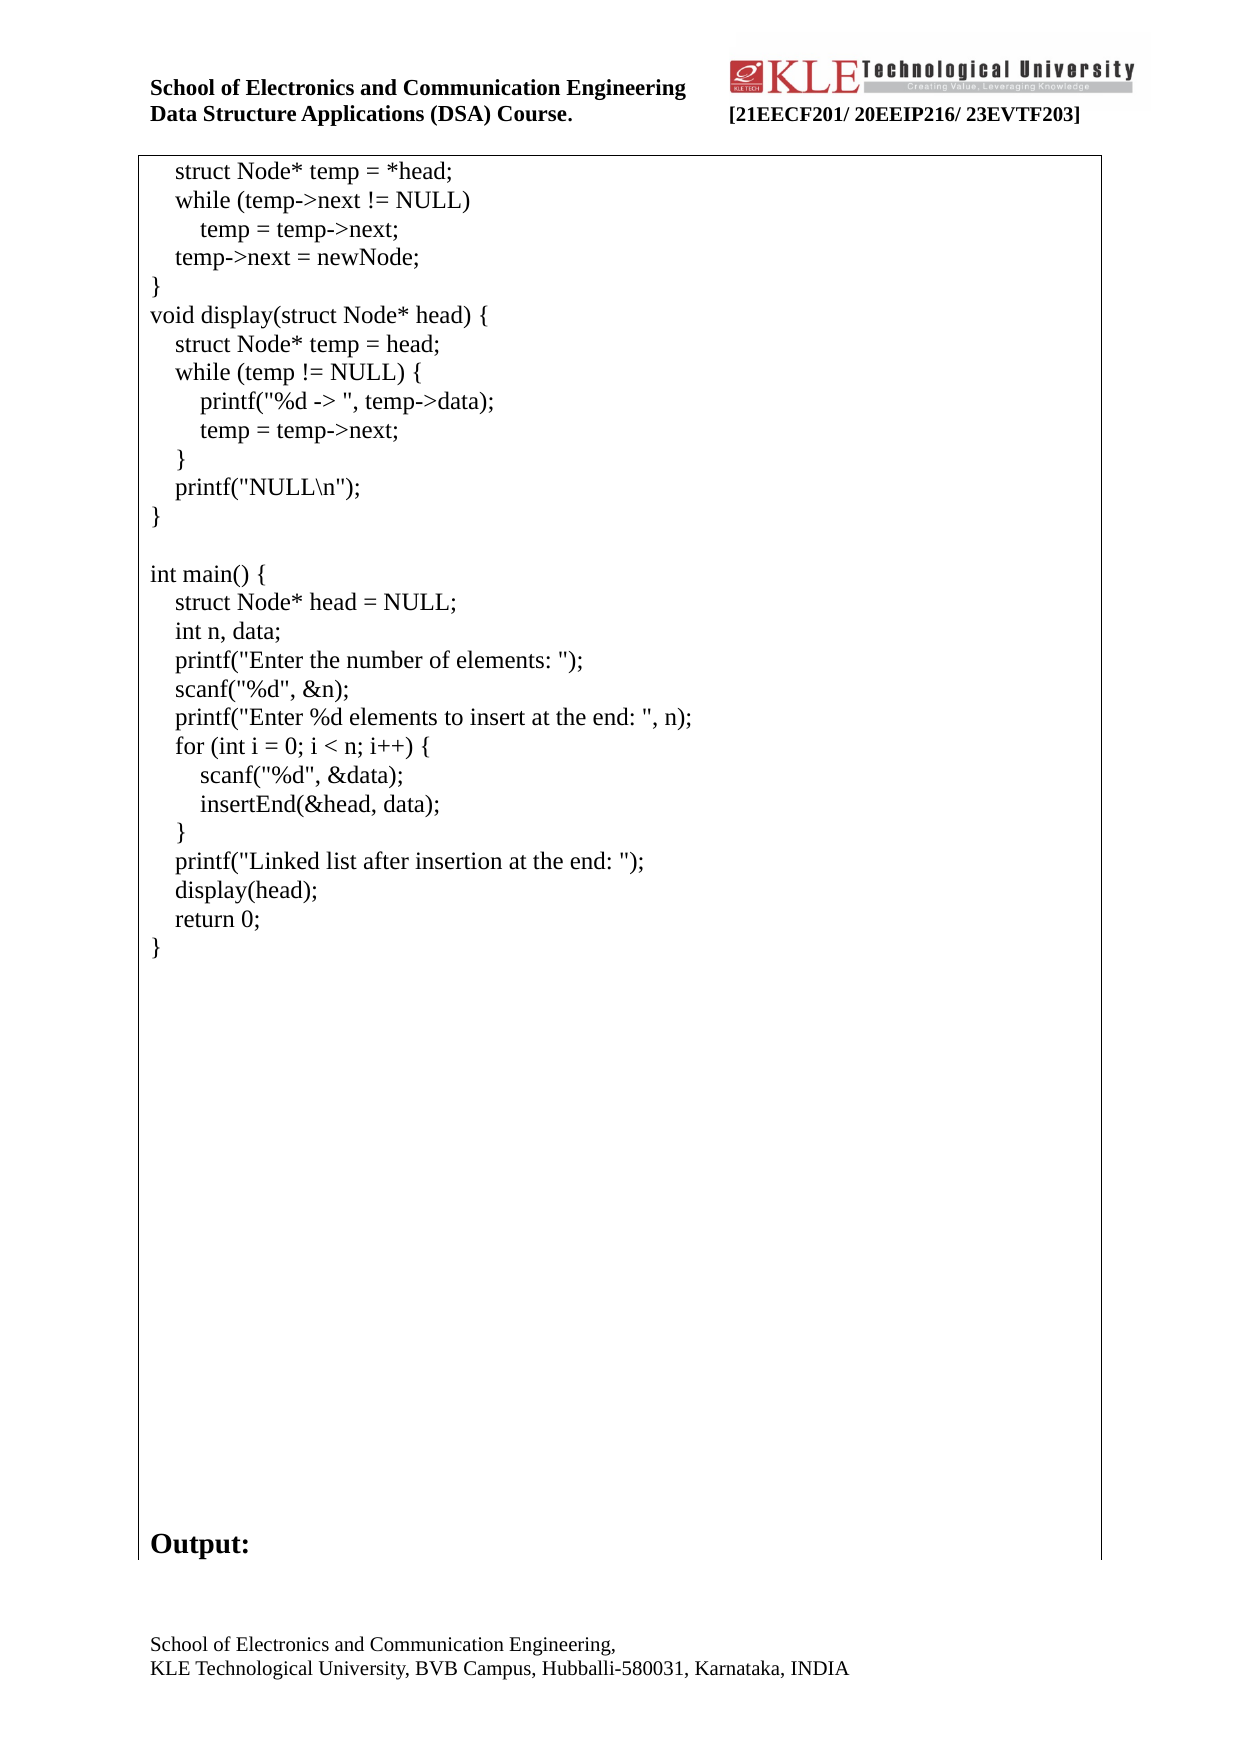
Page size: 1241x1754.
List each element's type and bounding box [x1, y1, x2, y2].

table_cell [139, 156, 1101, 1560]
picture [719, 32, 1151, 111]
